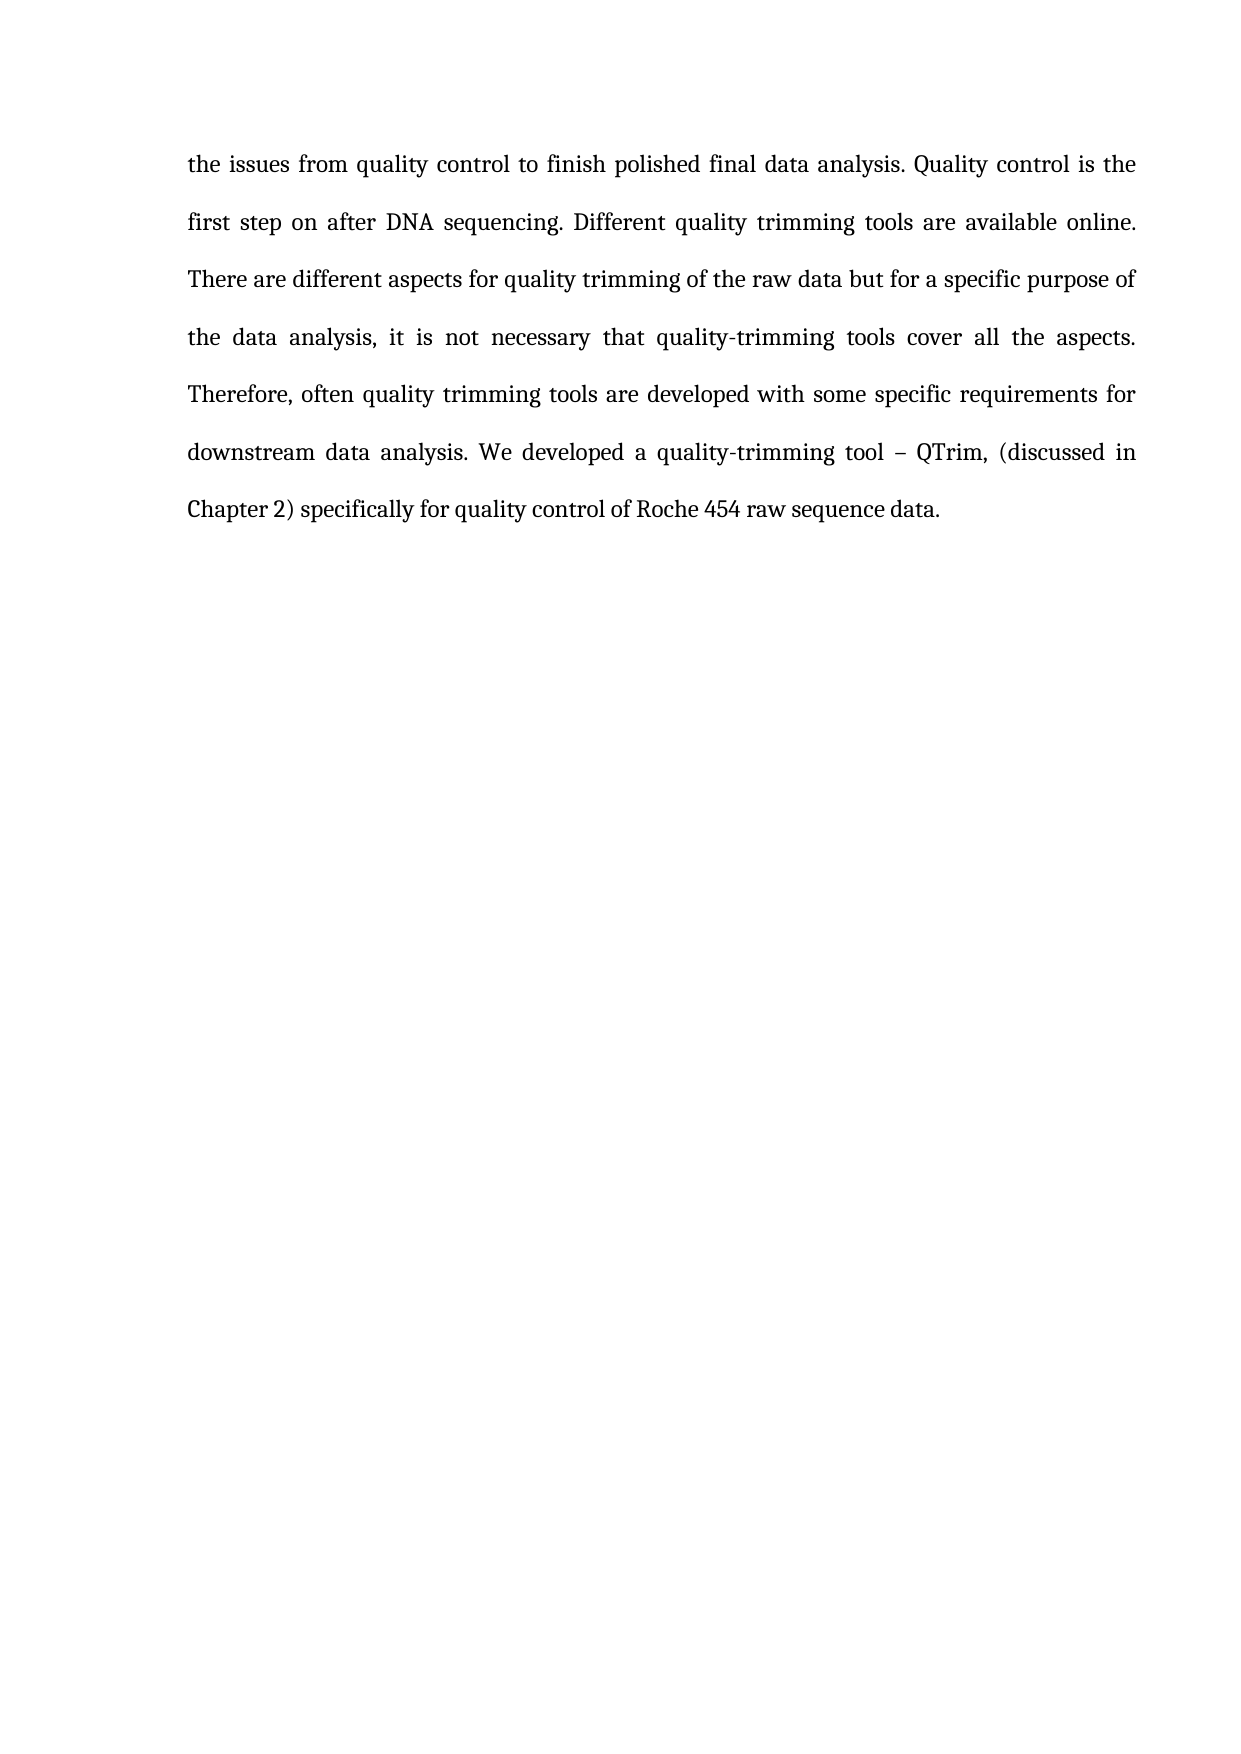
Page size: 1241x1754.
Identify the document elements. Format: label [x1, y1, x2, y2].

text [187, 150, 1138, 524]
